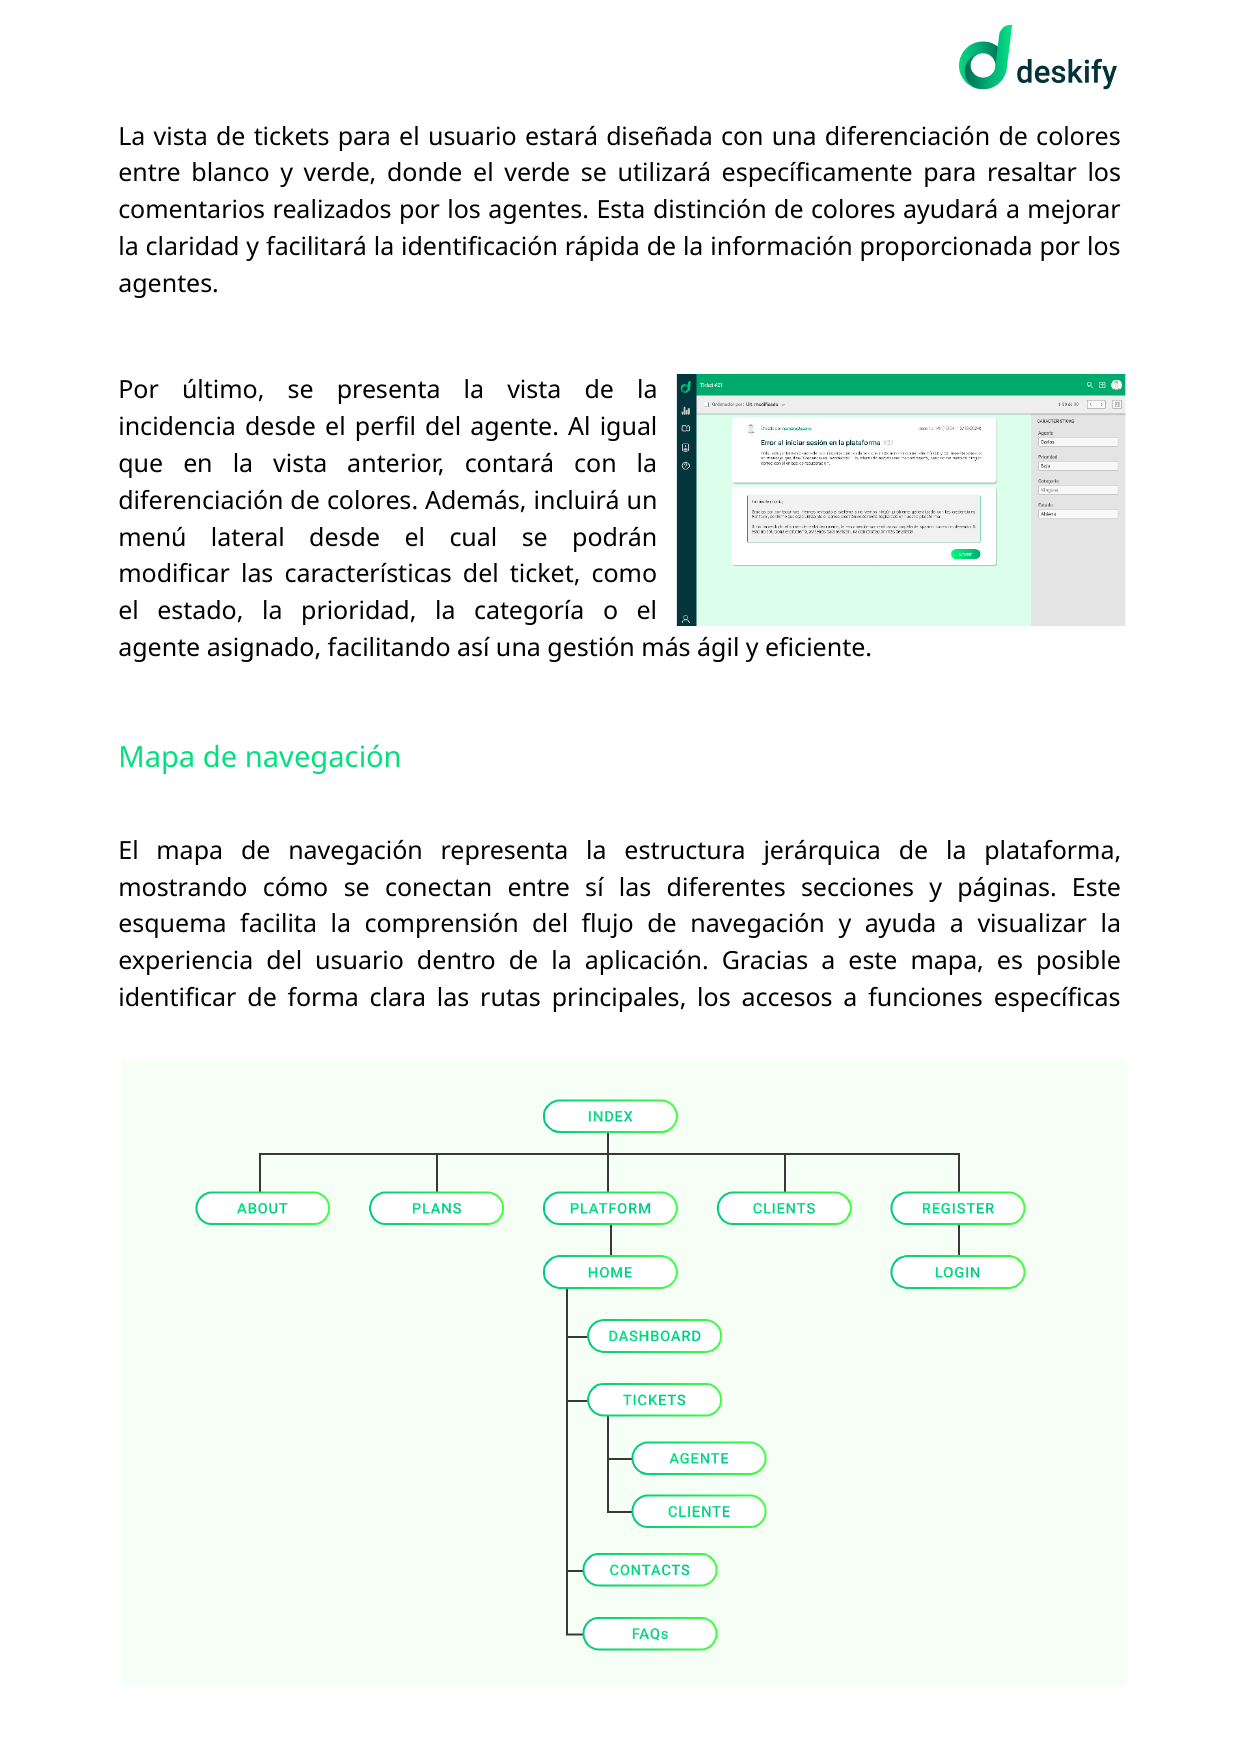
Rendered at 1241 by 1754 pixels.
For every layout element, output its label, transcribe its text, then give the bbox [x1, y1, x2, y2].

picture [121, 1060, 1128, 1685]
text La vista de tickets para el usuario estará diseñada con una diferenciación de colores entre blanco y verde, donde el verde se utilizará específicamente para resaltar los comentarios realizados por los agentes. Esta distinción de colores ayudará a mejorar la claridad y facilitará la identificación rápida de la información proporcionada por los agentes. [118, 118, 1122, 299]
text El mapa de navegación representa la estructura jerárquica de la plataforma, mostrando cómo se conectan entre sí las diferentes secciones y páginas. Este esquema facilita la comprensión del flujo de navegación y ayuda a visualizar la experiencia del usuario dentro de la aplicación. Gracias a este mapa, es posible identificar de forma clara las rutas principales, los accesos a funciones específicas según el rol del usuario y la organización lógica del contenido, lo cual resulta esencial para garantizar una navegación coherente, intuitiva y eficiente. [118, 833, 1122, 1014]
subtitle Mapa de navegación [118, 736, 1122, 776]
picture [953, 22, 1127, 92]
picture [675, 374, 1125, 625]
